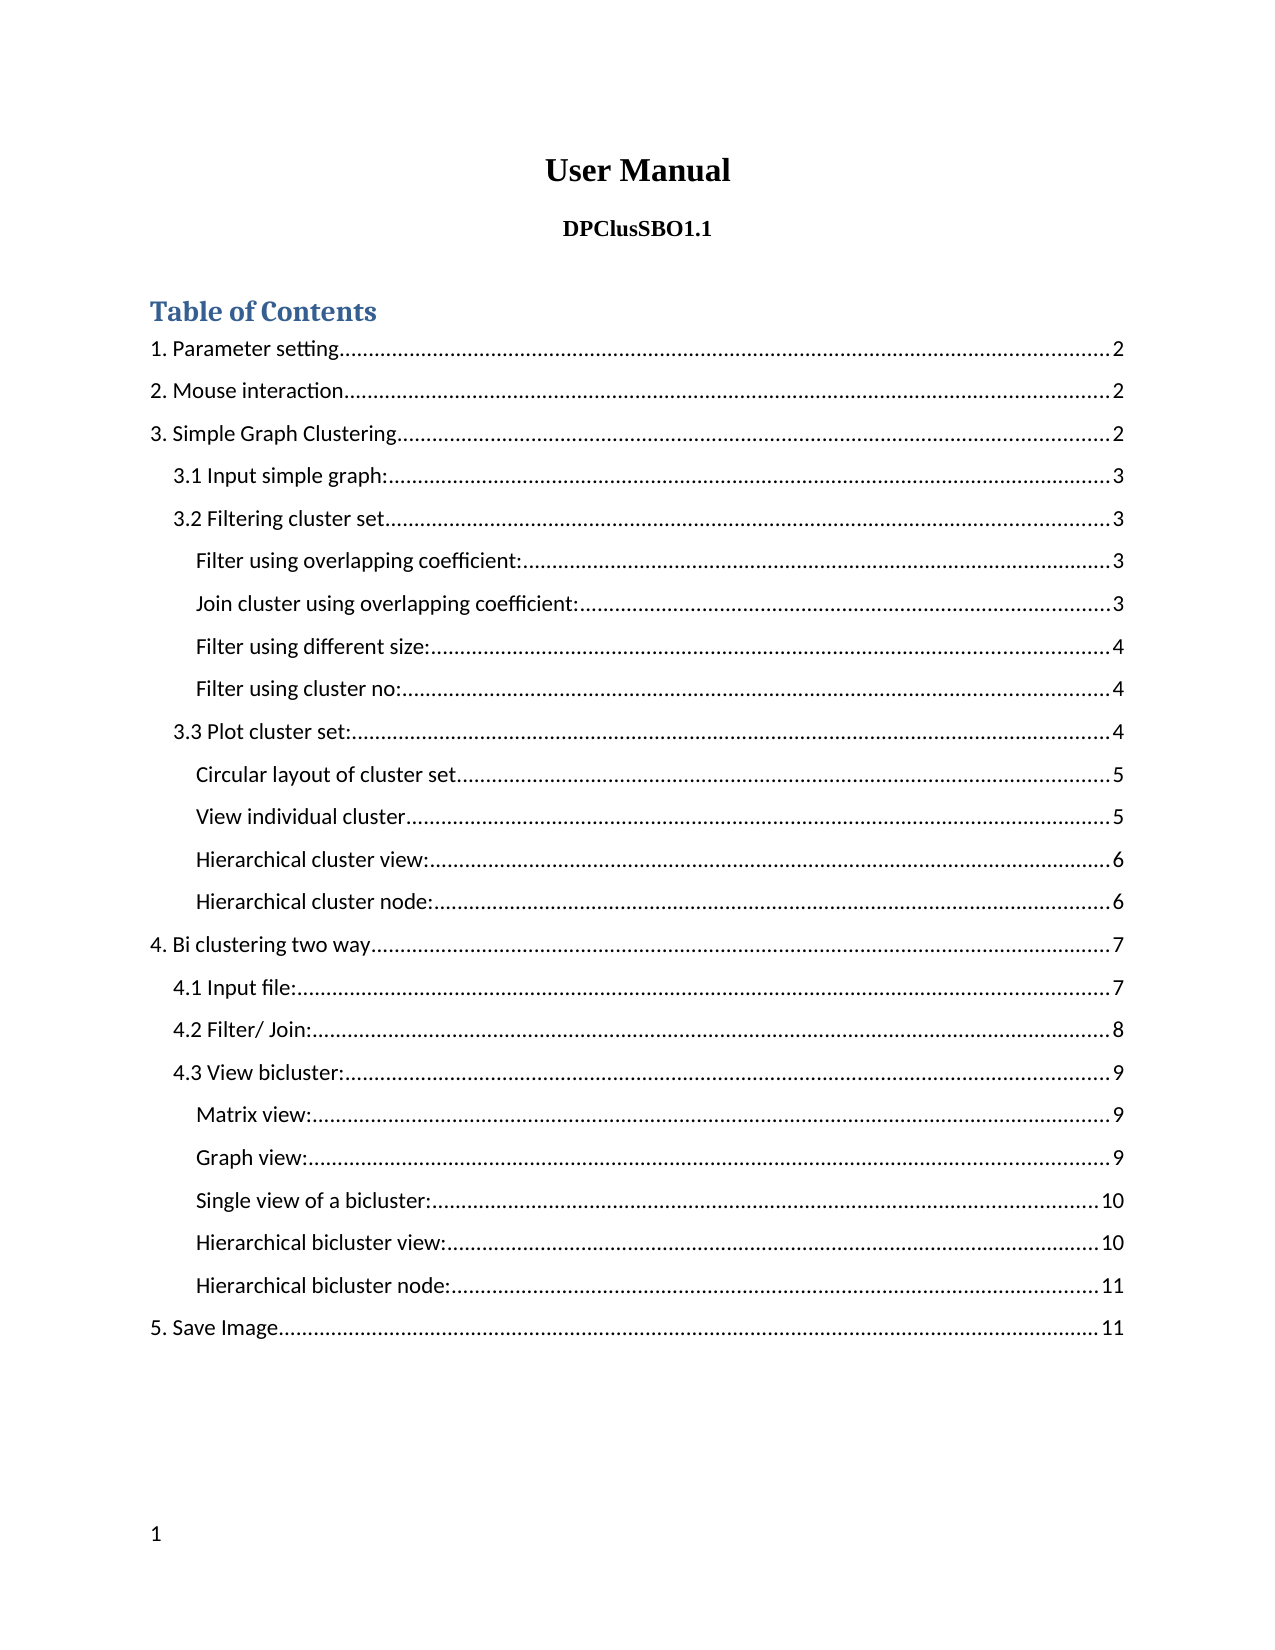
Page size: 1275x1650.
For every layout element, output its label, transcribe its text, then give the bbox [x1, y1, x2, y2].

text User Manual [150, 150, 1125, 188]
text DPClusSBO1.1 [150, 215, 1125, 241]
